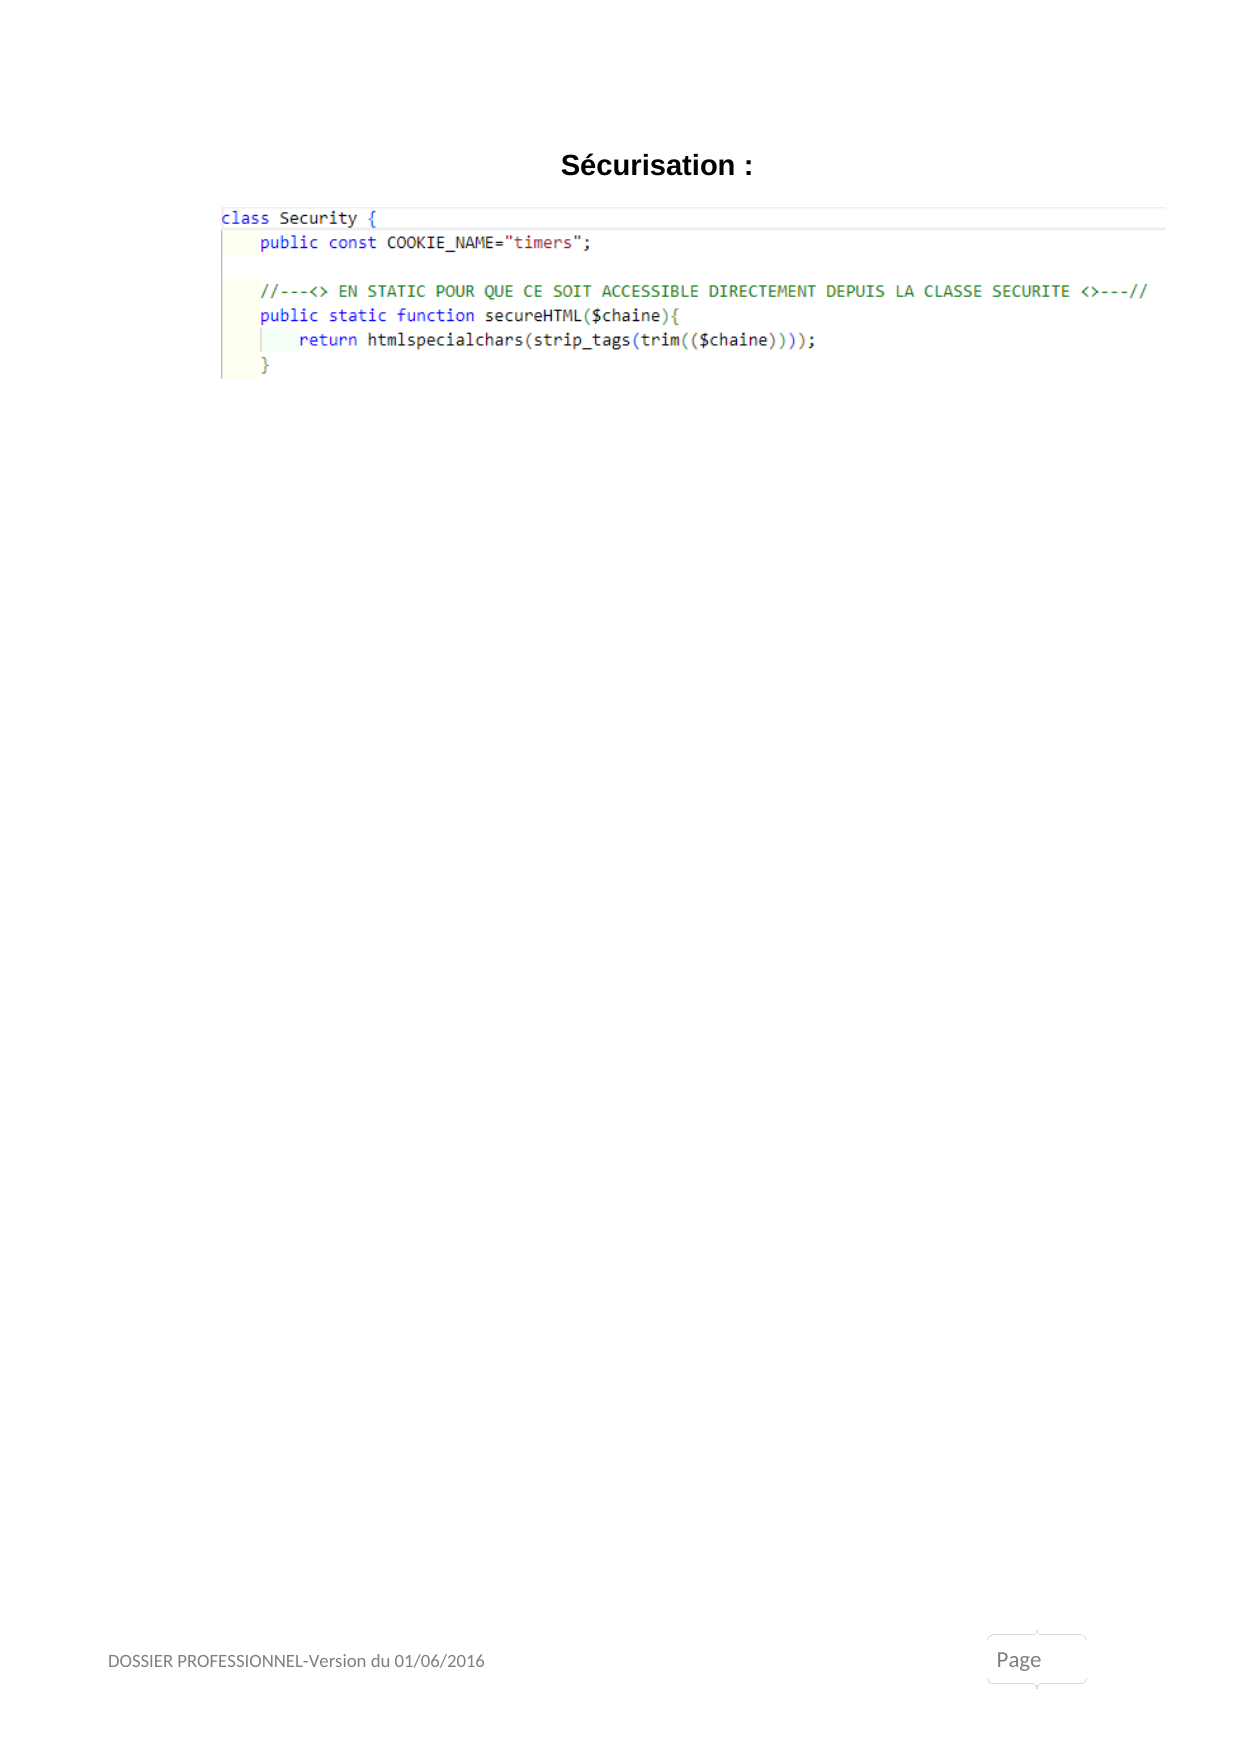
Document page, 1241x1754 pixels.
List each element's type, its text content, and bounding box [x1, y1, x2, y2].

picture [221, 207, 1166, 379]
text Sécurisation : [148, 148, 1093, 181]
